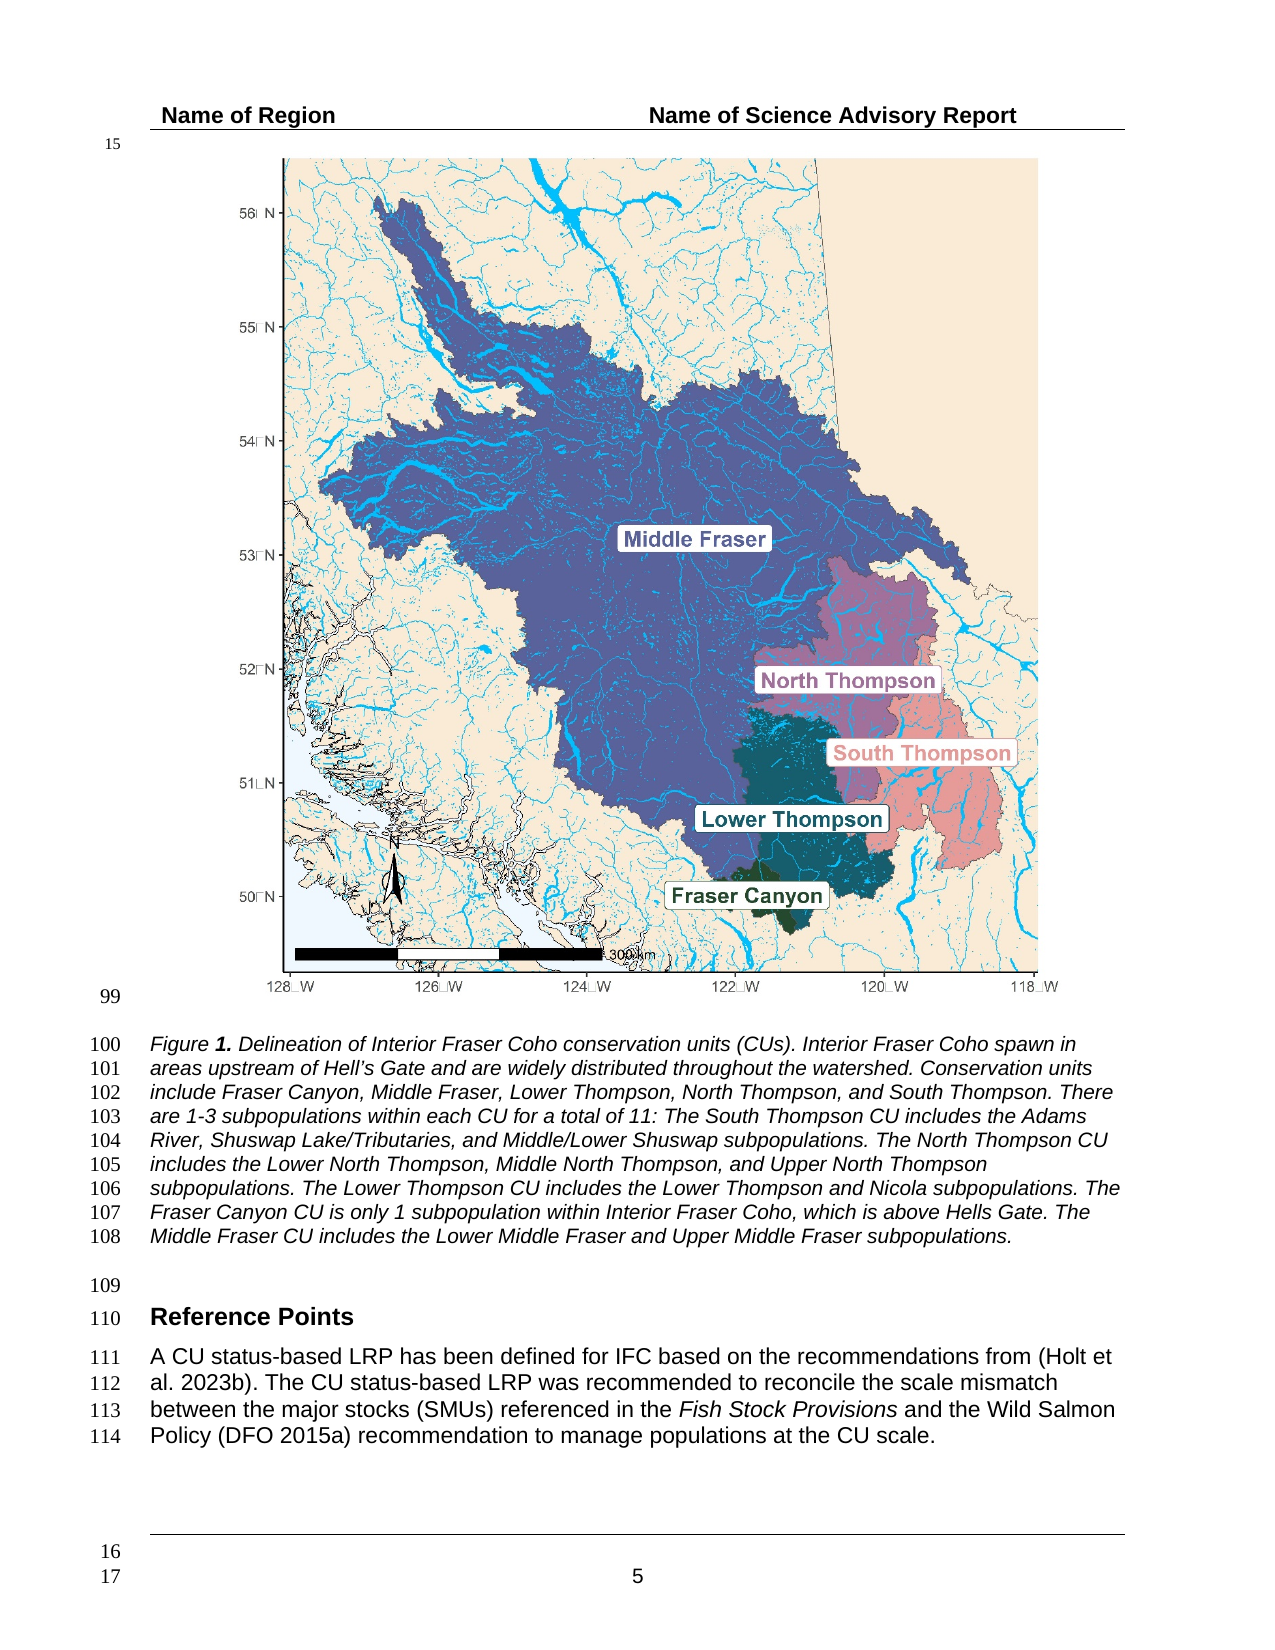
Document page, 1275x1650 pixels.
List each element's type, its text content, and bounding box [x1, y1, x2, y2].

subtitle Reference Points [150, 1302, 1125, 1330]
text Figure 1. Delineation of Interior Fraser Coho conservation units (CUs). Interior Fraser Coho spawn in areas upstream of Hell’s Gate and are widely distributed throughout the watershed. Conservation units include Fraser Canyon, Middle Fraser, Lower Thompson, North Thompson, and South Thompson. There are 1-3 subpopulations within each CU for a total of 11: The South Thompson CU includes the Adams River, Shuswap Lake/Tributaries, and Middle/Lower Shuswap subpopulations. The North Thompson CU includes the Lower North Thompson, Middle North Thompson, and Upper North Thompson subpopulations. The Lower Thompson CU includes the Lower Thompson and Nicola subpopulations. The Fraser Canyon CU is only 1 subpopulation within Interior Fraser Coho, which is above Hells Gate. The Middle Fraser CU includes the Lower Middle Fraser and Upper Middle Fraser subpopulations. [150, 1032, 1125, 1248]
picture [150, 150, 1125, 1004]
text A CU status-based LRP has been defined for IFC based on the recommendations from . The CU status-based LRP was recommended to reconcile the scale mismatch between the major stocks (SMUs) referenced in the Fish Stock Provisions and the Wild Salmon Policy recommendation to manage populations at the CU scale. [150, 1343, 1125, 1448]
